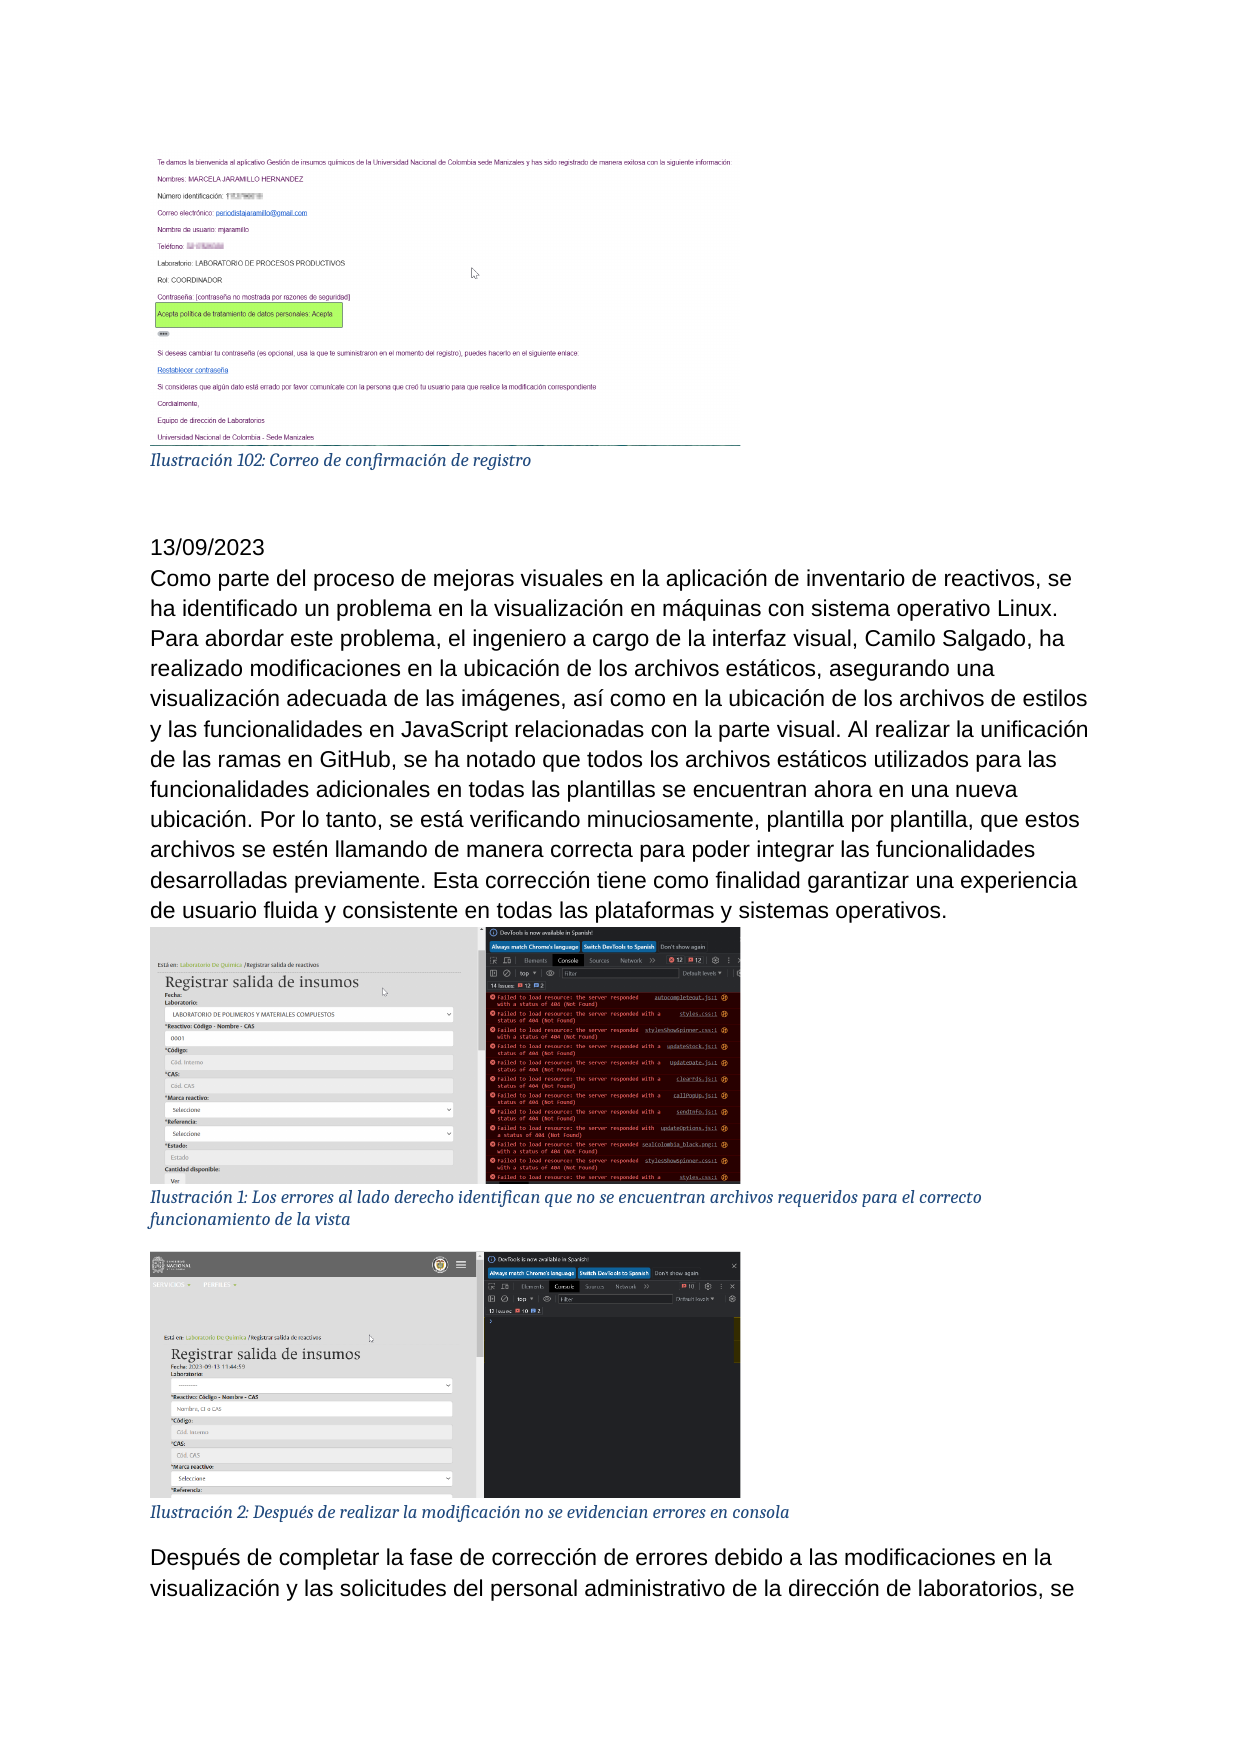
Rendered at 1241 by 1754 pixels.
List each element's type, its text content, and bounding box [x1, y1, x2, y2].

text Ilustración 1: Los errores al lado derecho identifican que no se encuentran archivos requeridos para el correcto funcionamiento de la vista [150, 1187, 1090, 1230]
text Ilustración 2: Después de realizar la modificación no se evidencian errores en consola [150, 1502, 1090, 1523]
text Como parte del proceso de mejoras visuales en la aplicación de inventario de reactivos, se ha identificado un problema en la visualización en máquinas con sistema operativo Linux. Para abordar este problema, el ingeniero a cargo de la interfaz visual, Camilo Salgado, ha realizado modificaciones en la ubicación de los archivos estáticos, asegurando una visualización adecuada de las imágenes, así como en la ubicación de los archivos de estilos y las funcionalidades en JavaScript relacionadas con la parte visual. Al realizar la unificación de las ramas en GitHub, se ha notado que todos los archivos estáticos utilizados para las funcionalidades adicionales en todas las plantillas se encuentran ahora en una nueva ubicación. Por lo tanto, se está verificando minuciosamente, plantilla por plantilla, que estos archivos se estén llamando de manera correcta para poder integrar las funcionalidades desarrolladas previamente. Esta corrección tiene como finalidad garantizar una experiencia de usuario fluida y consistente en todas las plataformas y sistemas operativos. [150, 564, 1090, 923]
picture [150, 1251, 741, 1498]
text 13/09/2023 [150, 534, 1090, 561]
picture [150, 927, 741, 1184]
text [150, 1544, 1090, 1601]
text Ilustración 102: Correo de confirmación de registro [150, 449, 1090, 471]
picture [150, 150, 741, 446]
